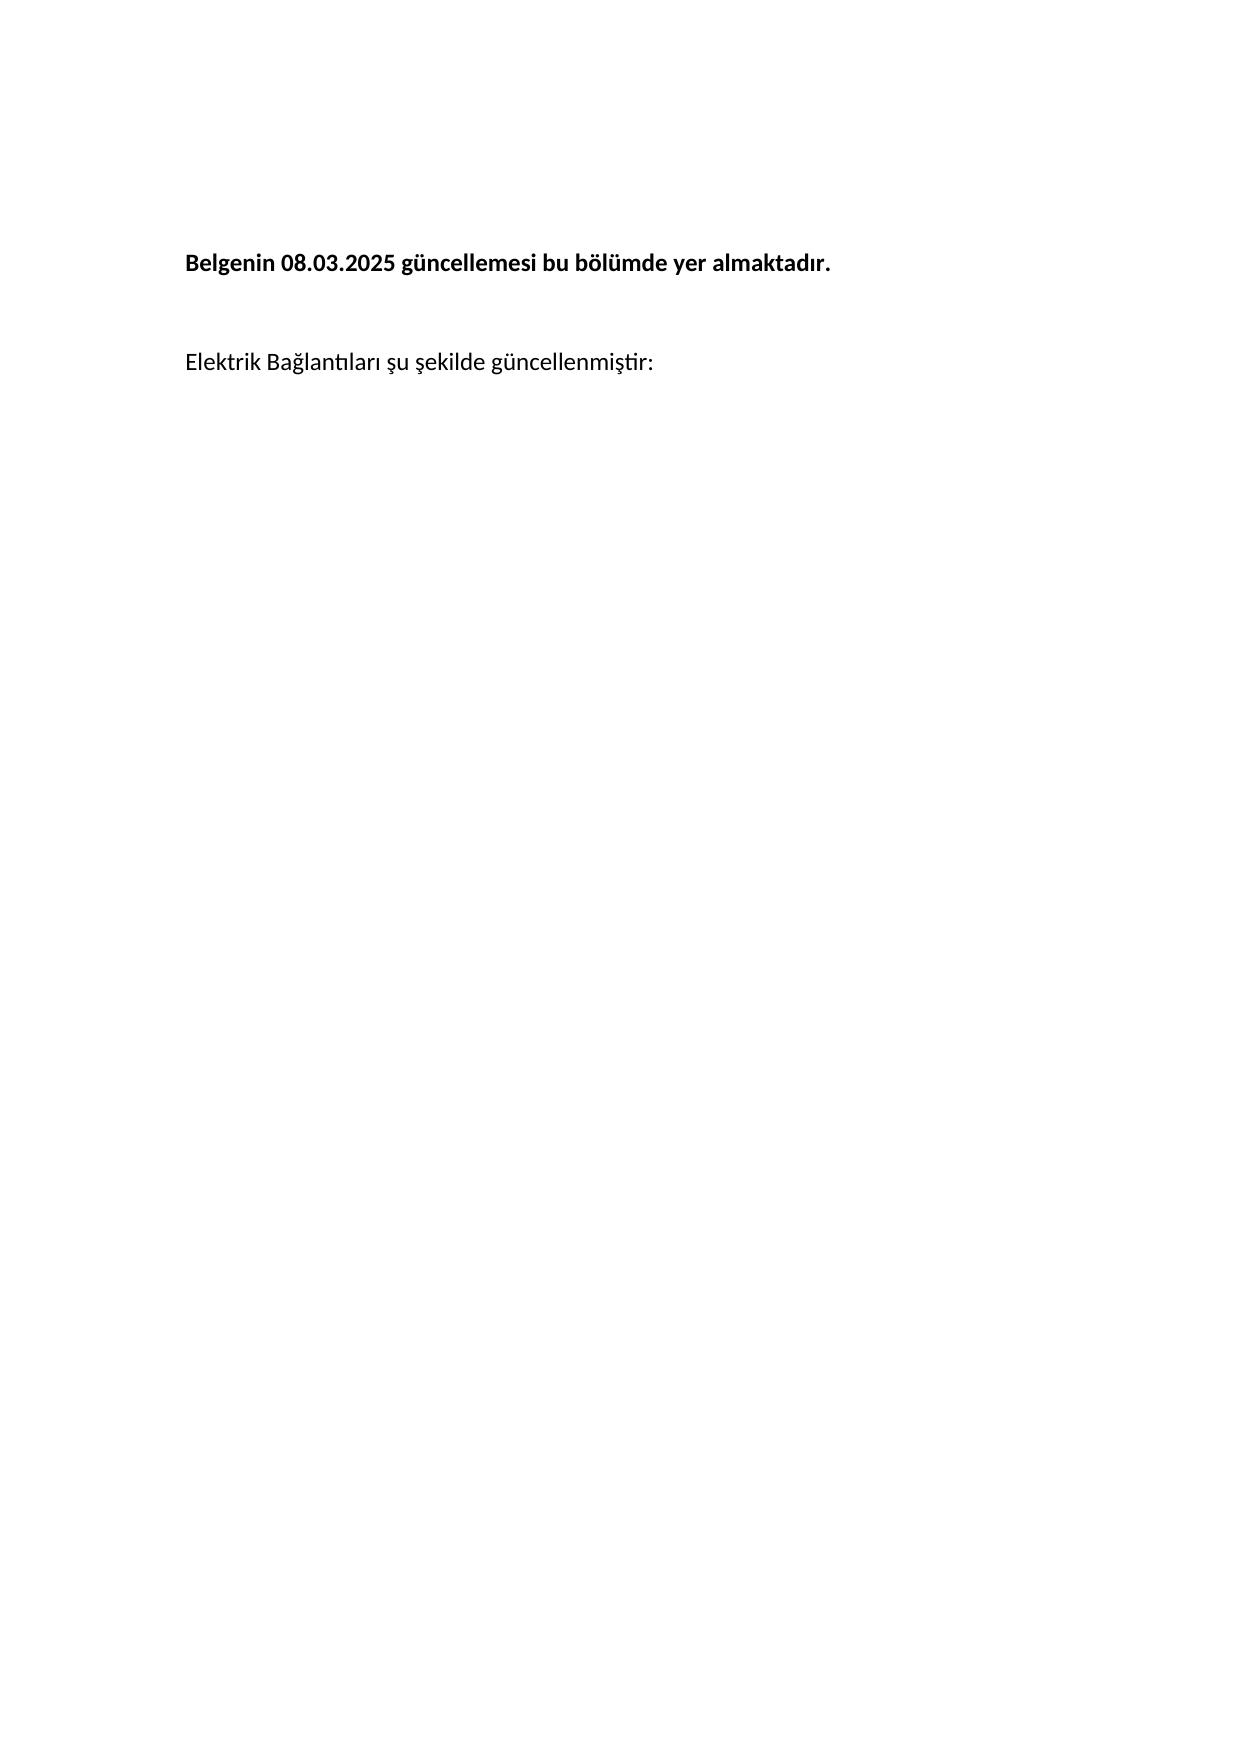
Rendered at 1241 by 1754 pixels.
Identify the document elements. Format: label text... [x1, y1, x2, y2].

text Belgenin 08.03.2025 güncellemesi bu bölümde yer almaktadır. [185, 247, 1093, 277]
text Elektrik Bağlantıları şu şekilde güncellenmiştir: [185, 346, 1093, 376]
